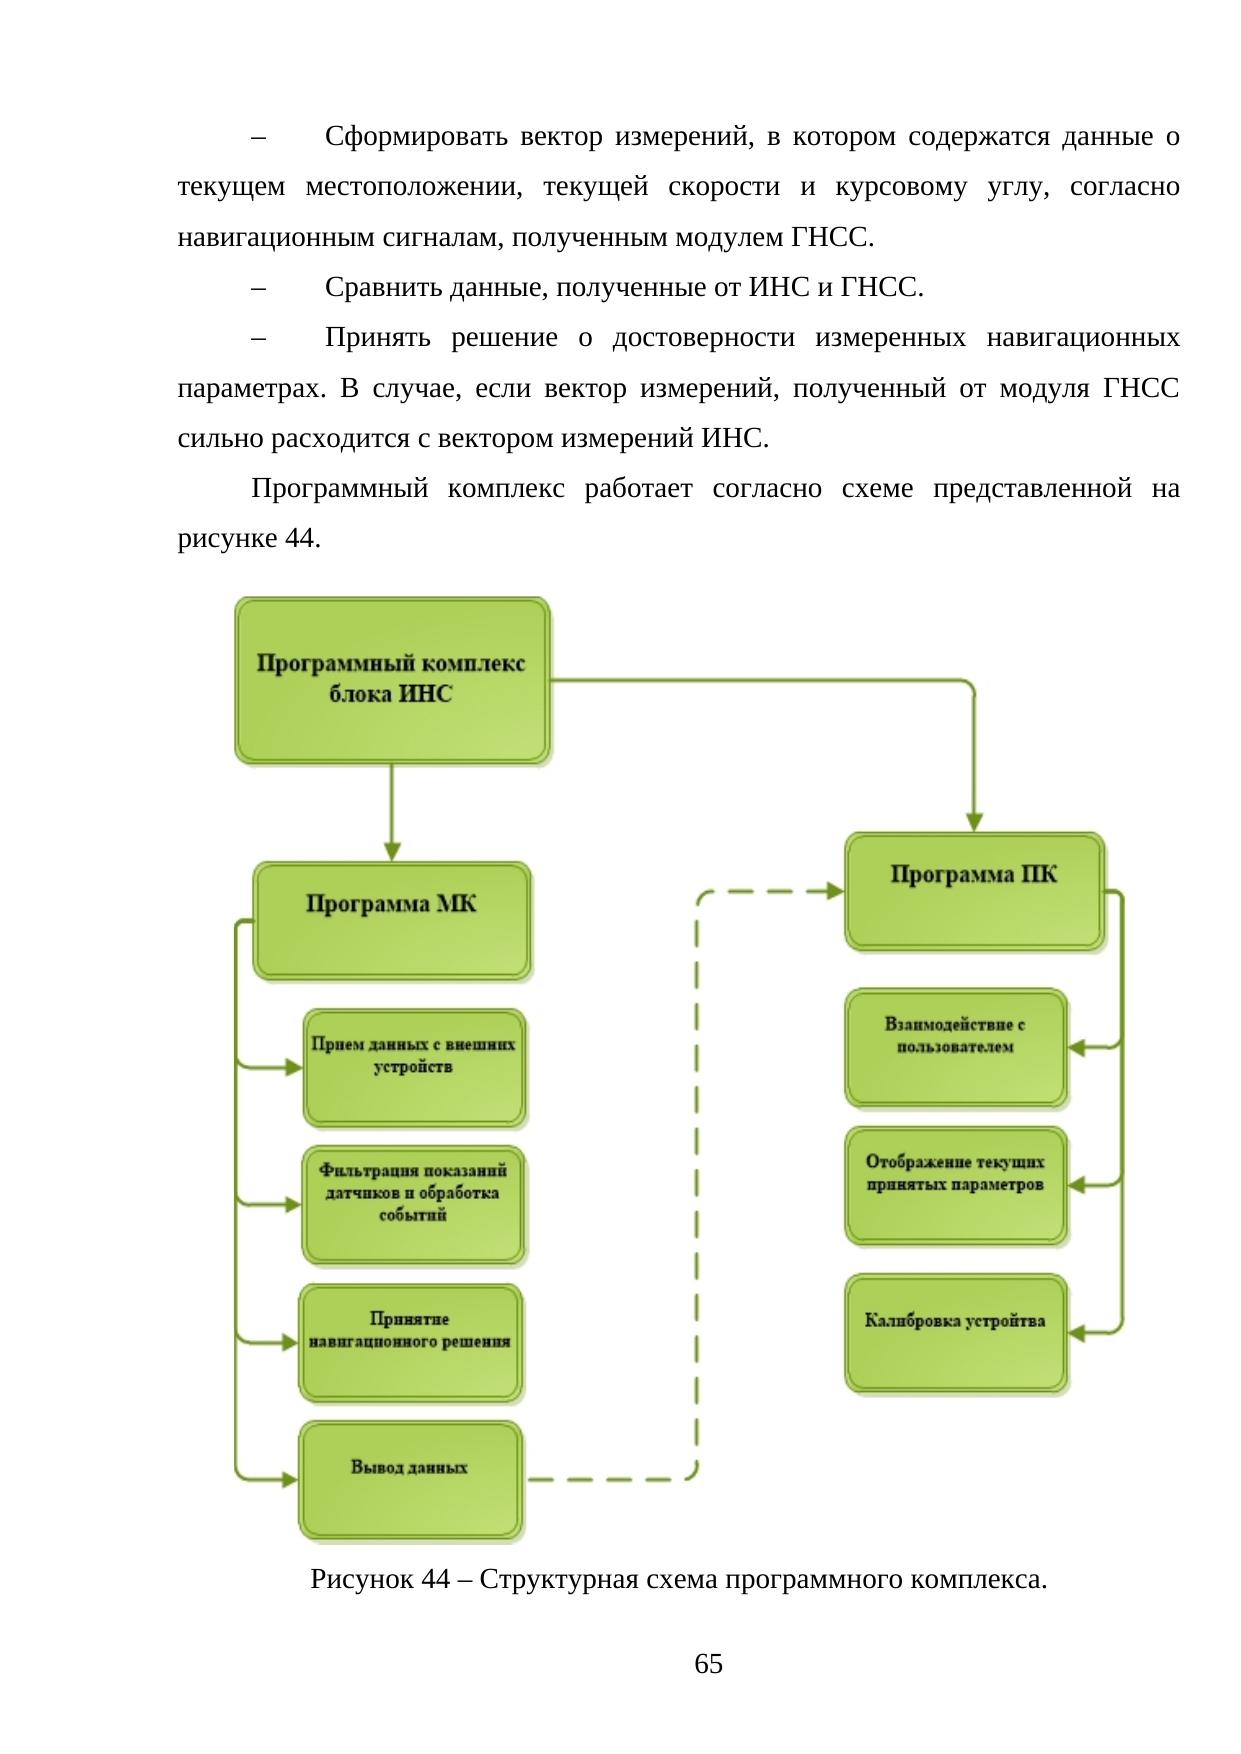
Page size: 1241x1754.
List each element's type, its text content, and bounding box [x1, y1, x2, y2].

list Сформировать вектор измерений, в котором содержатся данные о текущем местоположении, текущей скорости и курсовому углу, согласно навигационным сигналам, полученным модулем ГНСС. [177, 118, 1181, 252]
list Принять решение о достоверности измеренных навигационных параметрах. В случае, если вектор измерений, полученный от модуля ГНСС сильно расходится с вектором измерений ИНС. [177, 319, 1181, 453]
text Рисунок 44 – Структурная схема программного комплекса. [177, 1561, 1181, 1594]
text Программный комплекс работает согласно схеме представленной на рисунке 44. [177, 470, 1181, 554]
list Сравнить данные, полученные от ИНС и ГНСС. [177, 269, 1181, 303]
picture [233, 596, 1125, 1545]
